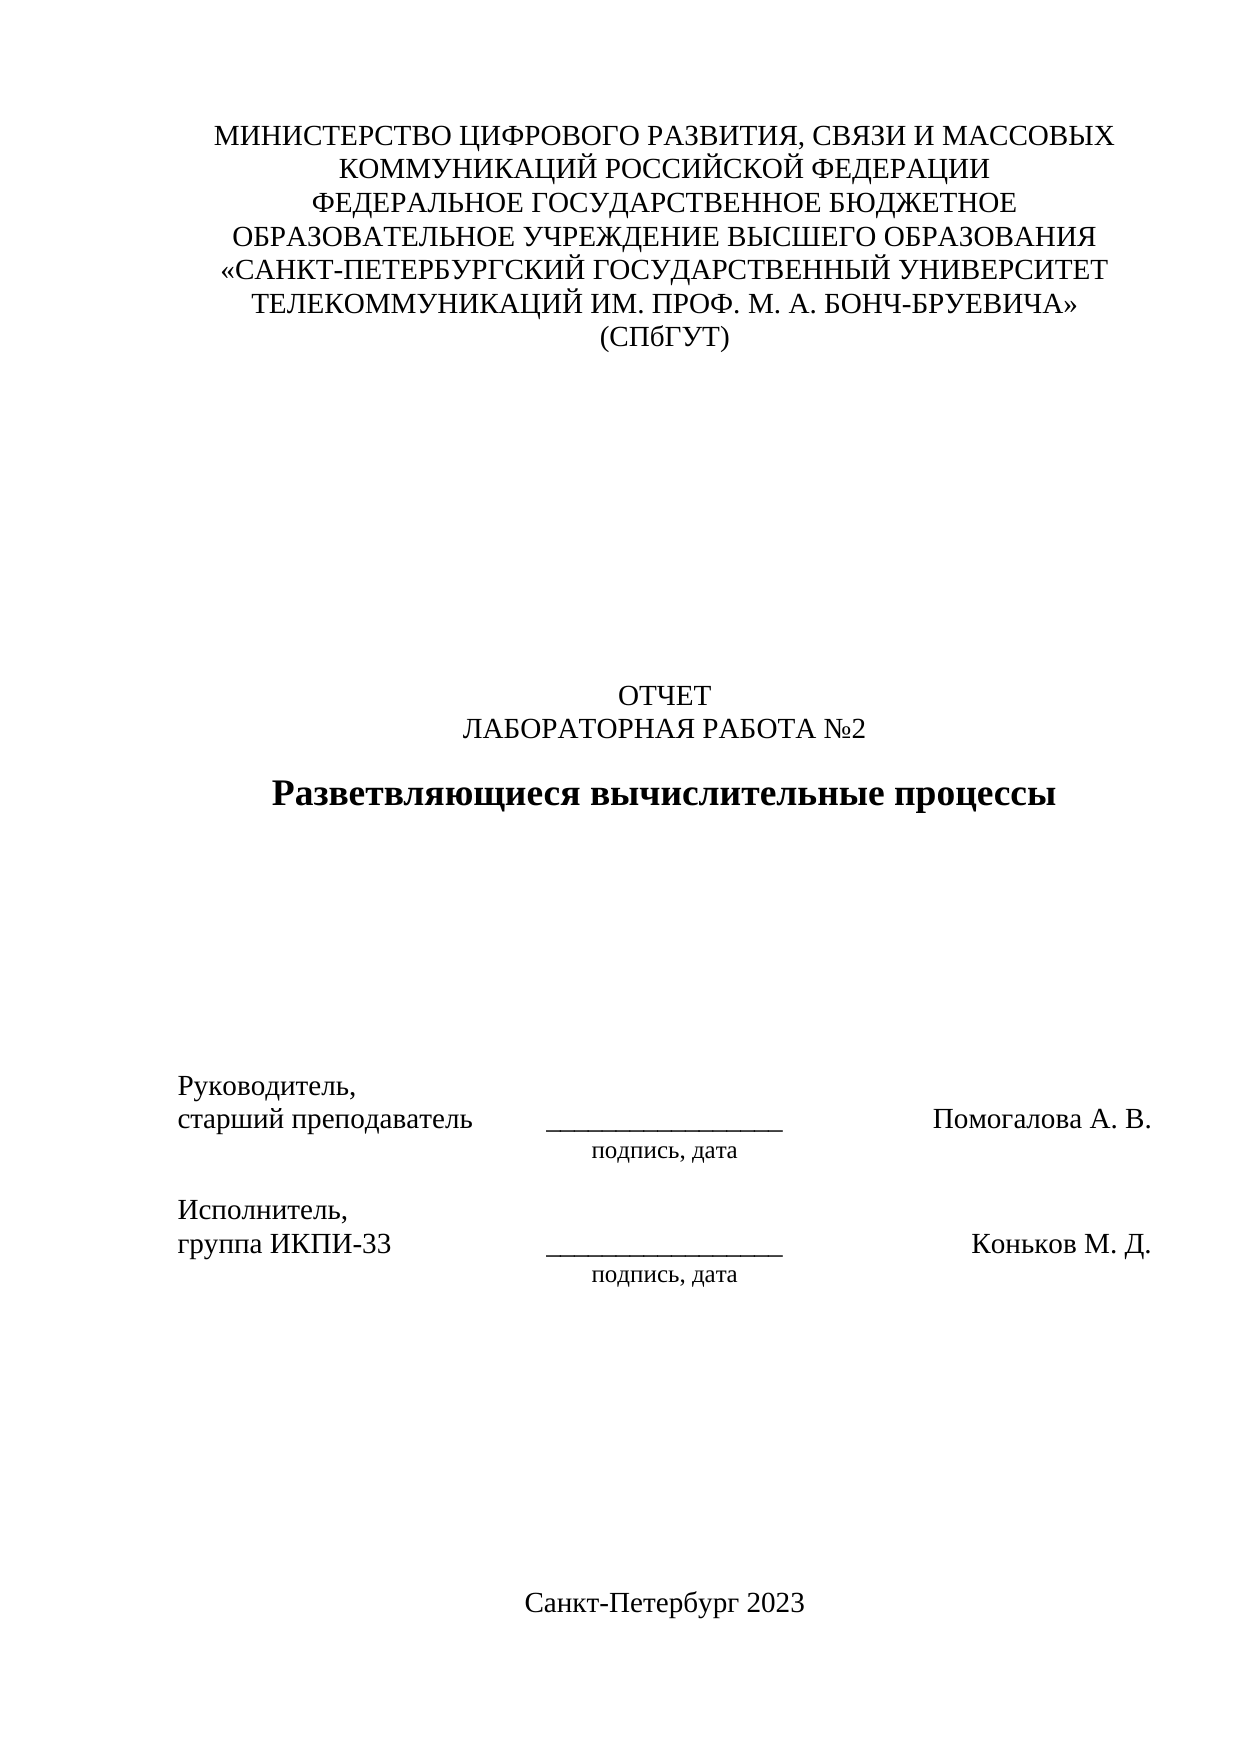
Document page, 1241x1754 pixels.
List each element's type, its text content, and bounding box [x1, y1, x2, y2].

text Отчет ЛАБОРАТОРНАЯ РАБОТА №2 [177, 678, 1152, 745]
text Руководитель, старший преподаватель Помогалова А. В. [177, 1068, 1152, 1135]
text подпись, дата [177, 1259, 1152, 1288]
text «Санкт-петербургский государственный университет телекоммуникаций им. проф. М. А. Бонч-Бруевича» [177, 252, 1152, 319]
text Федеральное государственное бюджетное образовательное учреждение высшего образования [177, 185, 1152, 252]
text Исполнитель, группа ИКПИ-33 Коньков М. Д. [177, 1192, 1152, 1259]
text (СПбГУТ) [177, 319, 1152, 353]
title Разветвляющиеся вычислительные процессы [177, 770, 1152, 813]
text подпись, дата [177, 1135, 1152, 1163]
text Министерство цифрового развития, связи и массовых коммуникаций Российской Федерации [177, 118, 1152, 185]
